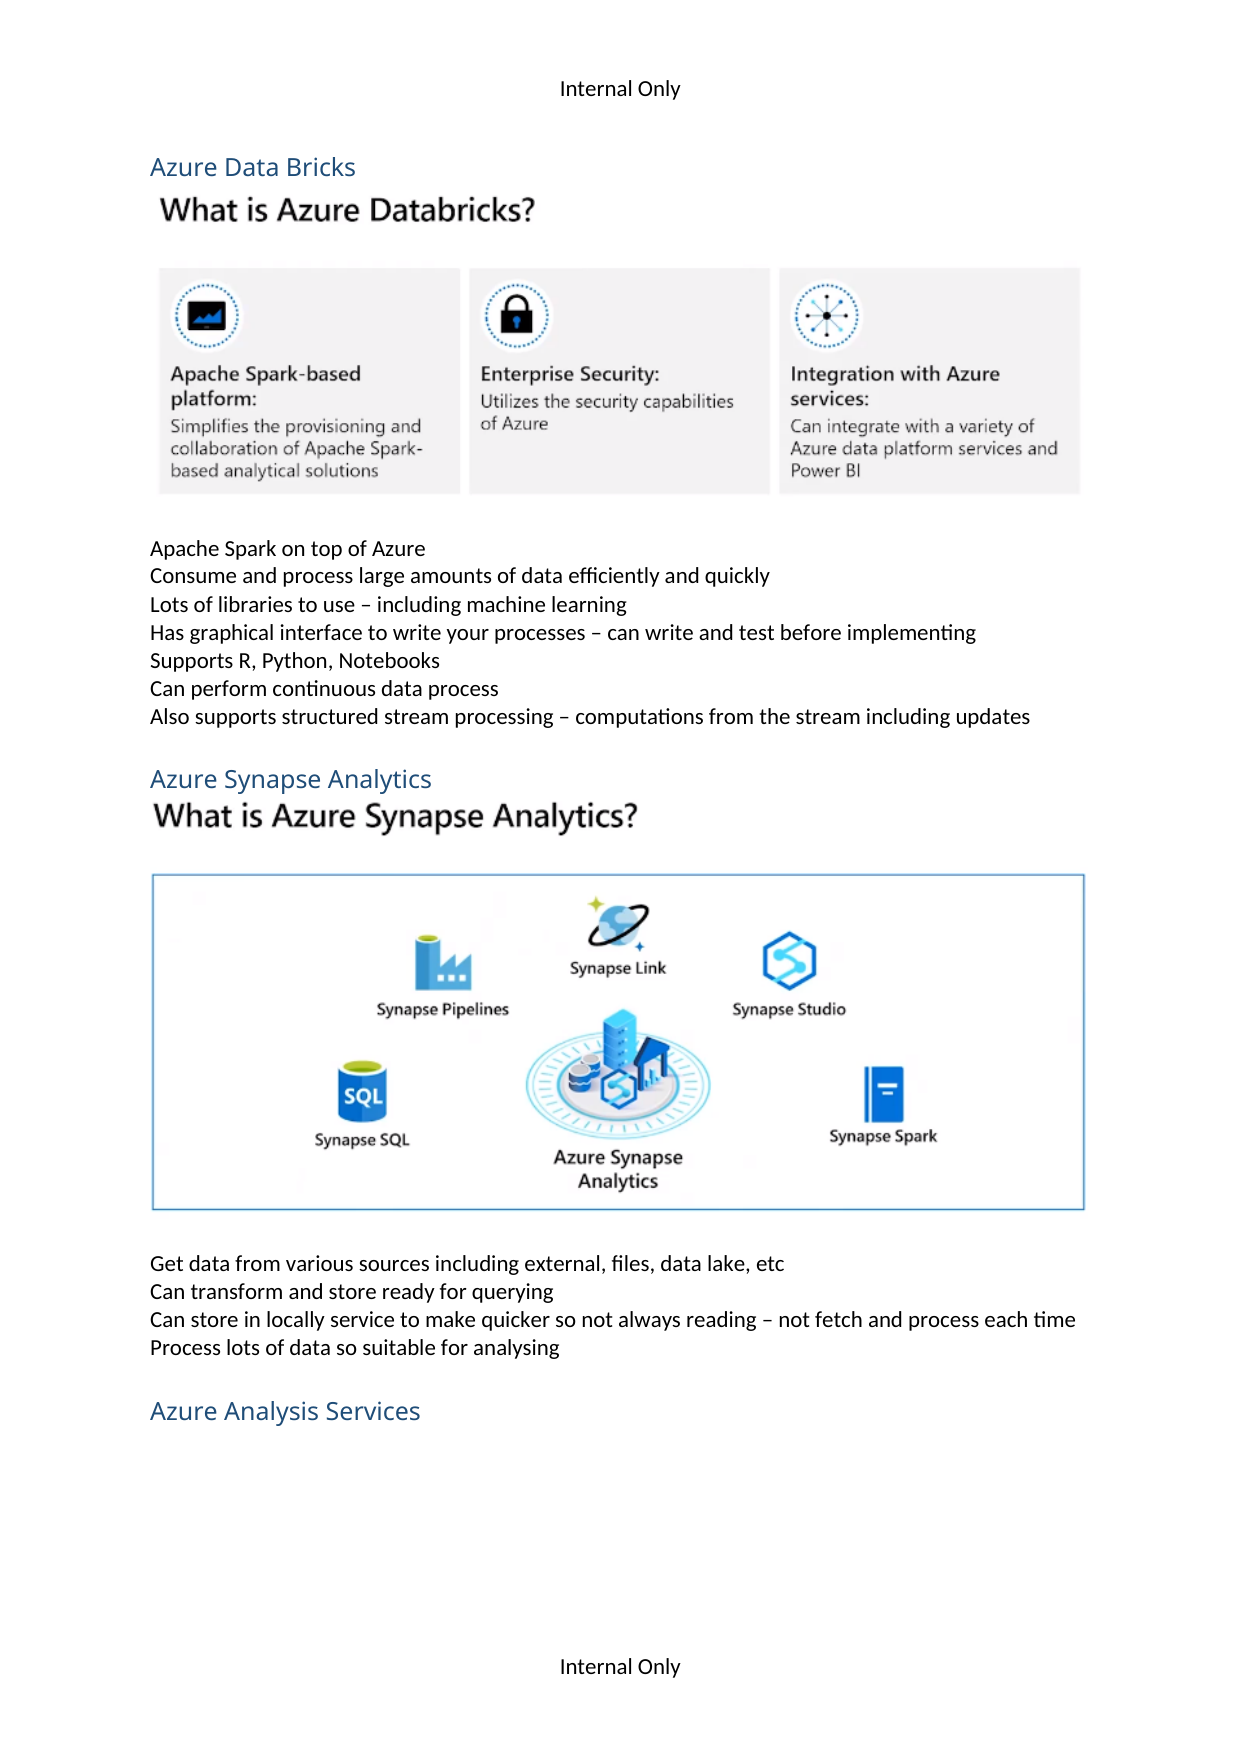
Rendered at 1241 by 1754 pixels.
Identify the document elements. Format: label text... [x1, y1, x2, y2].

text Lots of libraries to use – including machine learning [150, 590, 1090, 618]
text Apache Spark on top of Azure [150, 534, 1090, 562]
text Can store in locally service to make quicker so not always reading – not fetch and process each time [150, 1305, 1090, 1333]
picture [150, 796, 1091, 1222]
text Consume and process large amounts of data efficiently and quickly [150, 562, 1090, 590]
subtitle Azure Data Bricks [150, 150, 1090, 184]
text Get data from various sources including external, files, data lake, etc [150, 1249, 1090, 1277]
text Can transform and store ready for querying [150, 1277, 1090, 1305]
subtitle Azure Analysis Services [150, 1393, 1090, 1428]
text Has graphical interface to write your processes – can write and test before implementing [150, 618, 1090, 646]
text Supports R, Python, Notebooks [150, 646, 1090, 674]
text Process lots of data so suitable for analysing [150, 1333, 1090, 1361]
text Also supports structured stream processing – computations from the stream including updates [150, 702, 1090, 730]
text Can perform continuous data process [150, 674, 1090, 702]
subtitle Azure Synapse Analytics [150, 762, 1090, 796]
picture [150, 184, 1091, 506]
